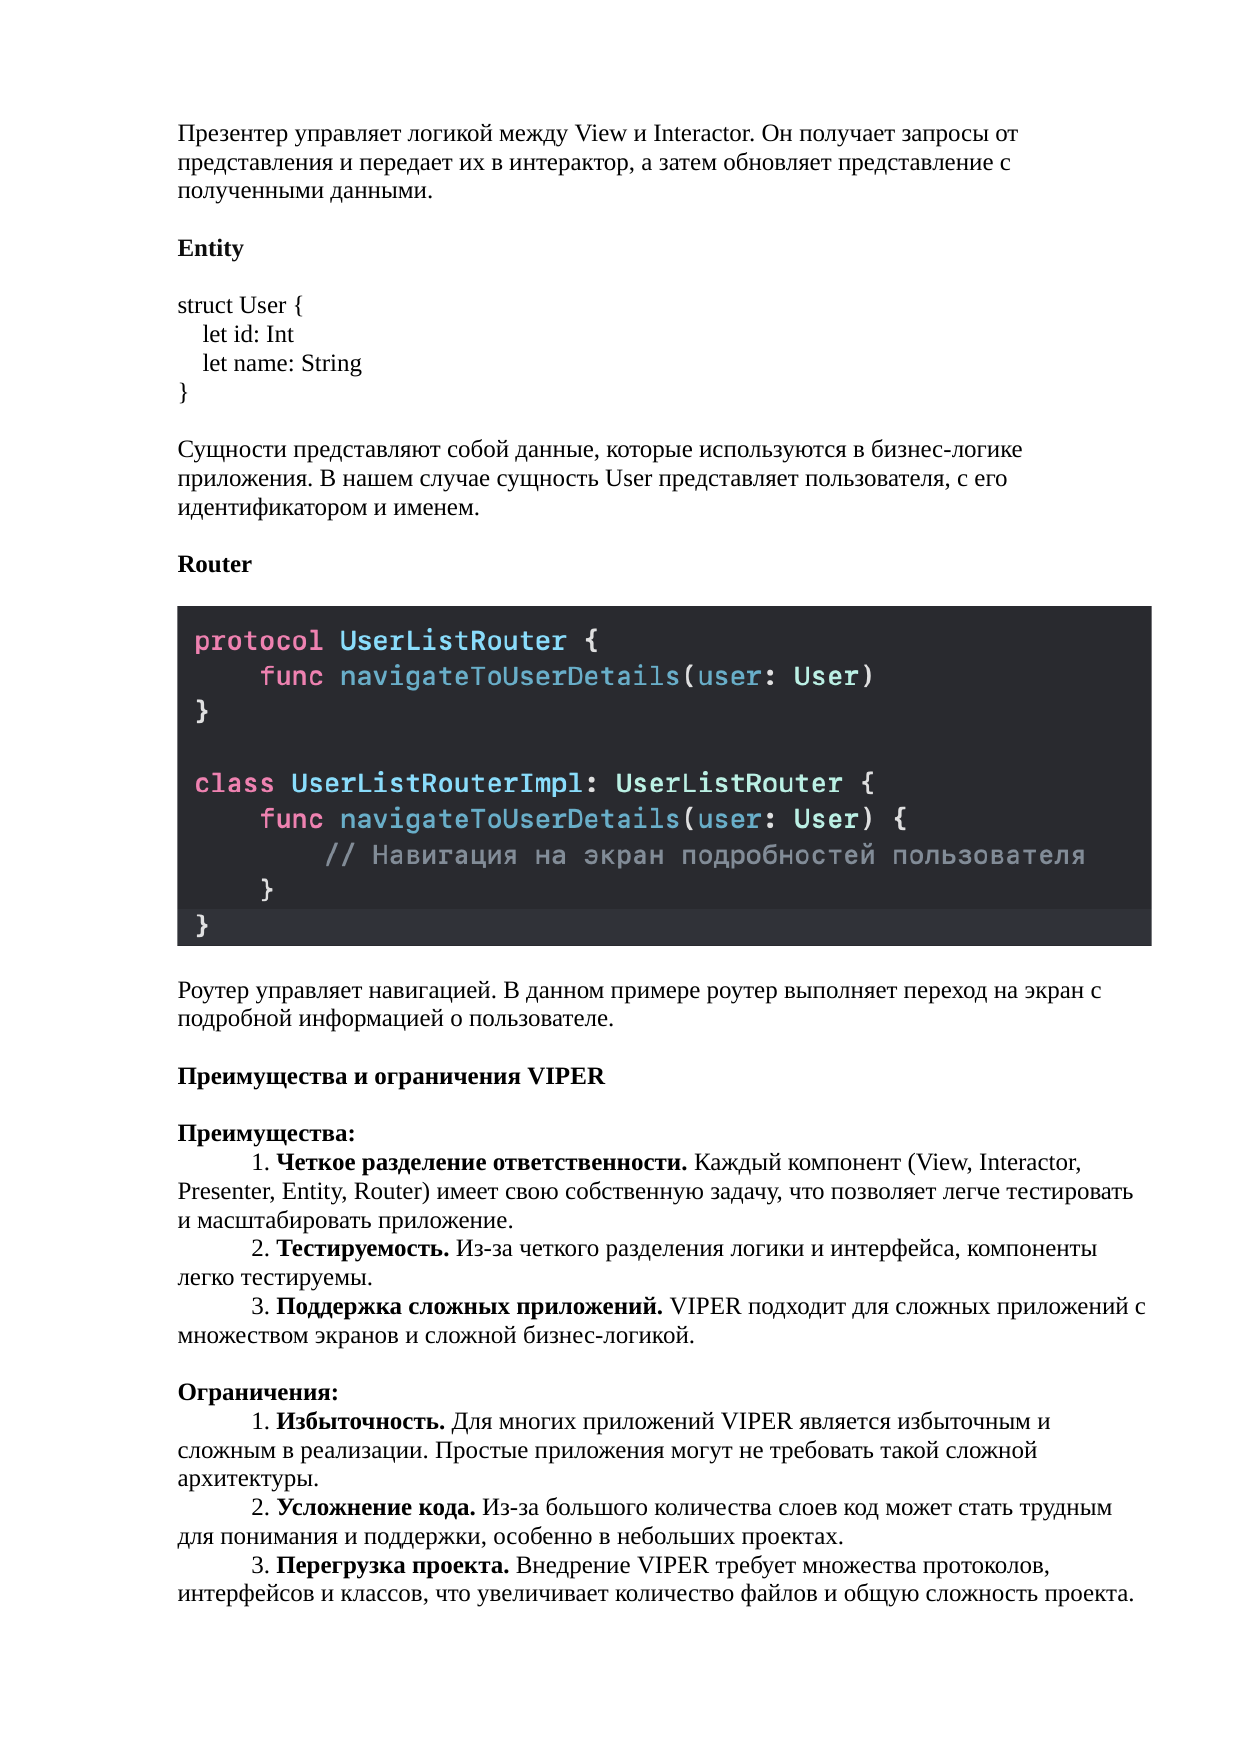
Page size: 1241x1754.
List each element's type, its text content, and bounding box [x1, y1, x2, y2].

text 3. Поддержка сложных приложений. VIPER подходит для сложных приложений с множеством экранов и сложной бизнес-логикой. [177, 1291, 1152, 1348]
text Роутер управляет навигацией. В данном примере роутер выполняет переход на экран с подробной информацией о пользователе. [177, 975, 1152, 1032]
text Преимущества: [177, 1118, 1152, 1147]
text 1. Избыточность. Для многих приложений VIPER является избыточным и сложным в реализации. Простые приложения могут не требовать такой сложной архитектуры. [177, 1406, 1152, 1492]
text struct User { [177, 291, 1152, 319]
text 3. Перегрузка проекта. Внедрение VIPER требует множества протоколов, интерфейсов и классов, что увеличивает количество файлов и общую сложность проекта. [177, 1550, 1152, 1607]
text 2. Усложнение кода. Из-за большого количества слоев код может стать трудным для понимания и поддержки, особенно в небольших проектах. [177, 1492, 1152, 1550]
text Презентер управляет логикой между View и Interactor. Он получает запросы от представления и передает их в интерактор, а затем обновляет представление с полученными данными. [177, 118, 1152, 204]
text let name: String [177, 348, 1152, 377]
text 1. Четкое разделение ответственности. Каждый компонент (View, Interactor, Presenter, Entity, Router) имеет свою собственную задачу, что позволяет легче тестировать и масштабировать приложение. [177, 1147, 1152, 1233]
text 2. Тестируемость. Из-за четкого разделения логики и интерфейса, компоненты легко тестируемы. [177, 1233, 1152, 1291]
text Сущности представляют собой данные, которые используются в бизнес-логике приложения. В нашем случае сущность User представляет пользователя, с его идентификатором и именем. [177, 434, 1152, 521]
text Преимущества и ограничения VIPER [177, 1061, 1152, 1090]
picture [177, 606, 1152, 946]
text Entity [177, 233, 1152, 262]
text Router [177, 549, 1152, 578]
text let id: Int [177, 319, 1152, 348]
text } [177, 377, 1152, 406]
text Ограничения: [177, 1377, 1152, 1406]
